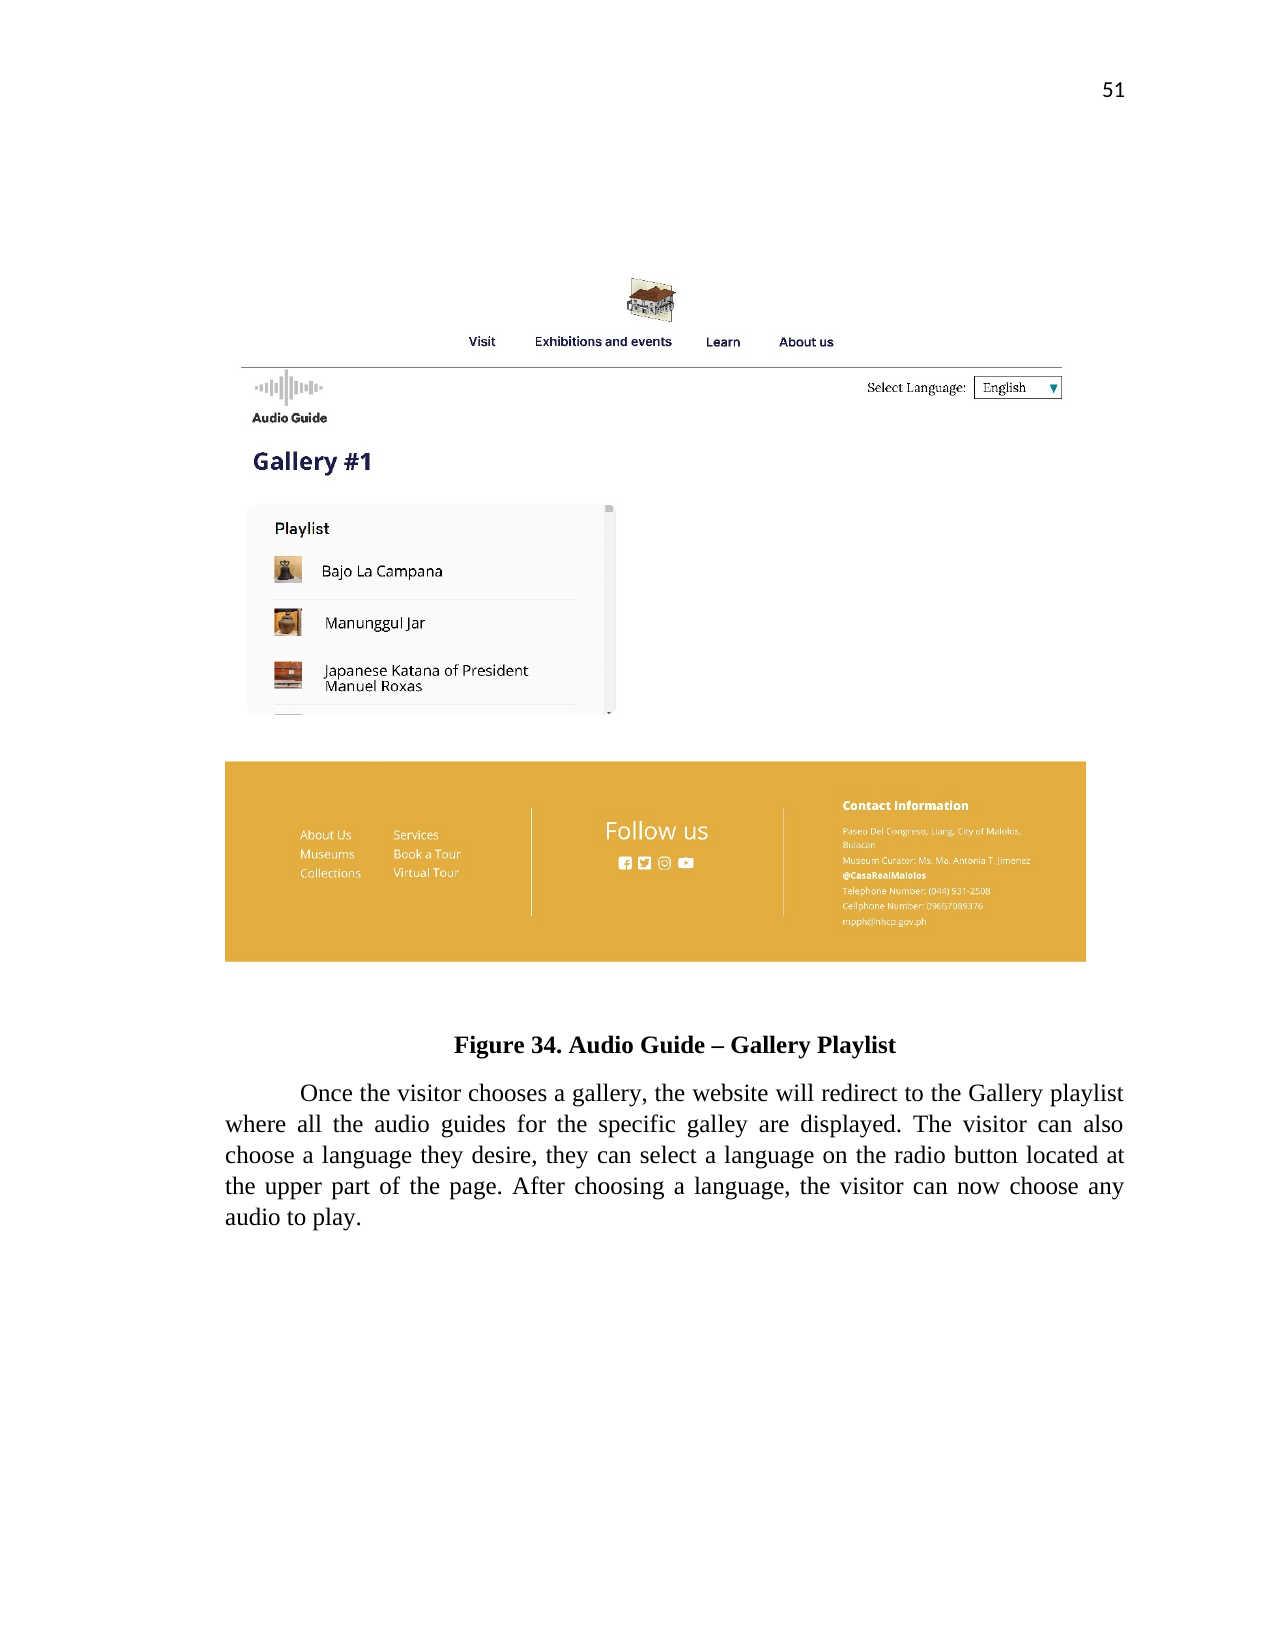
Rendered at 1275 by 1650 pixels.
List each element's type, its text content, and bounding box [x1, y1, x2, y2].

text Once the visitor chooses a gallery, the website will redirect to the Gallery playlist where all the audio guides for the specific galley are displayed. The visitor can also choose a language they desire, they can select a language on the radio button located at the upper part of the page. After choosing a language, the visitor can now choose any audio to play. [225, 1078, 1125, 1231]
text Figure 34. Audio Guide – Gallery Playlist [225, 1030, 1125, 1059]
picture [225, 245, 1087, 964]
